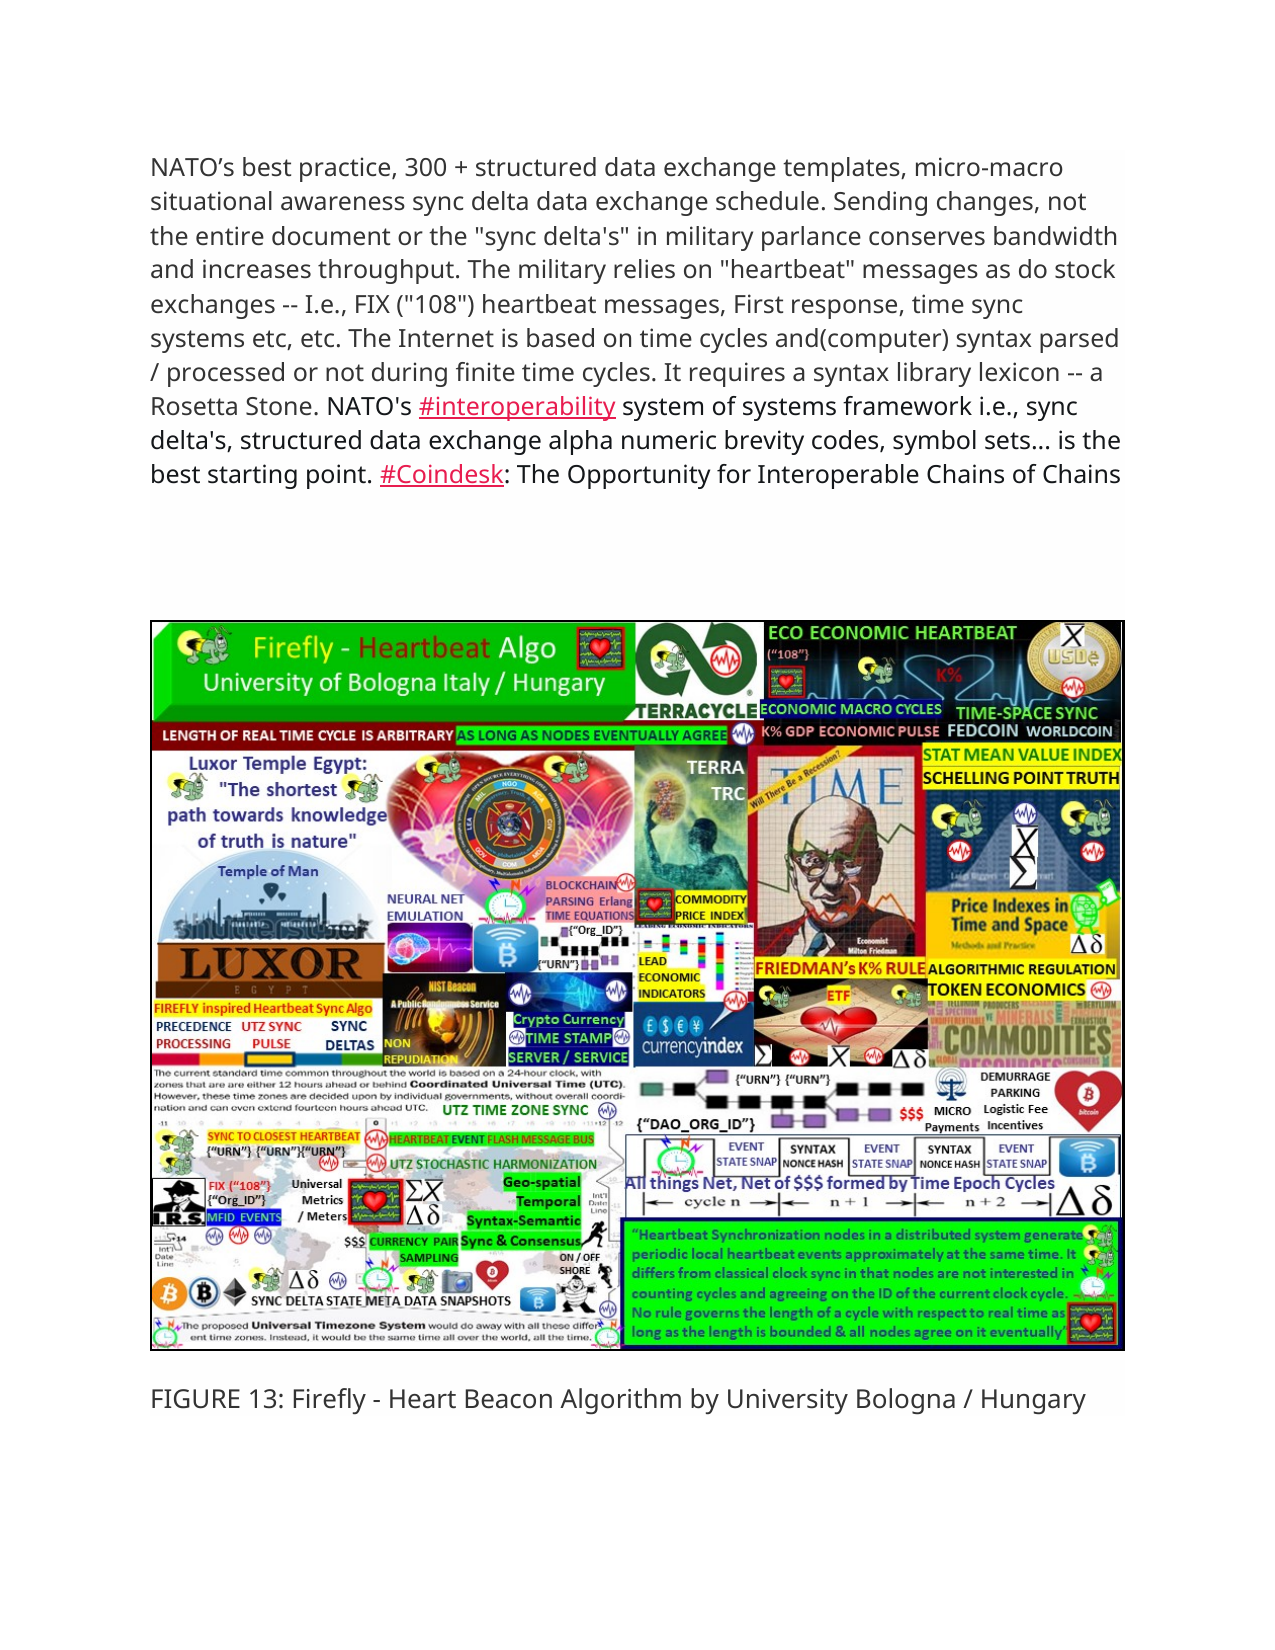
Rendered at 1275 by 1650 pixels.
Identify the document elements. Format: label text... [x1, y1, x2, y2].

picture [152, 622, 1123, 1349]
text FIGURE 13: Firefly - Heart Beacon Algorithm by University Bologna / Hungary [150, 1380, 1125, 1416]
text NATO’s best practice, 300 + structured data exchange templates, micro-macro situational awareness sync delta data exchange schedule. Sending changes, not the entire document or the "sync delta's" in military parlance conserves bandwidth and increases throughput. The military relies on "heartbeat" messages as do stock exchanges -- I.e., FIX ("108") heartbeat messages, First response, time sync systems etc, etc. The Internet is based on time cycles and(computer) syntax parsed / processed or not during finite time cycles. It requires a syntax library lexicon -- a Rosetta Stone. NATO's #interoperability system of systems framework i.e., sync delta's, structured data exchange alpha numeric brevity codes, symbol sets... is the best starting point. #Coindesk: The Opportunity for Interoperable Chains of Chains [150, 150, 1125, 491]
